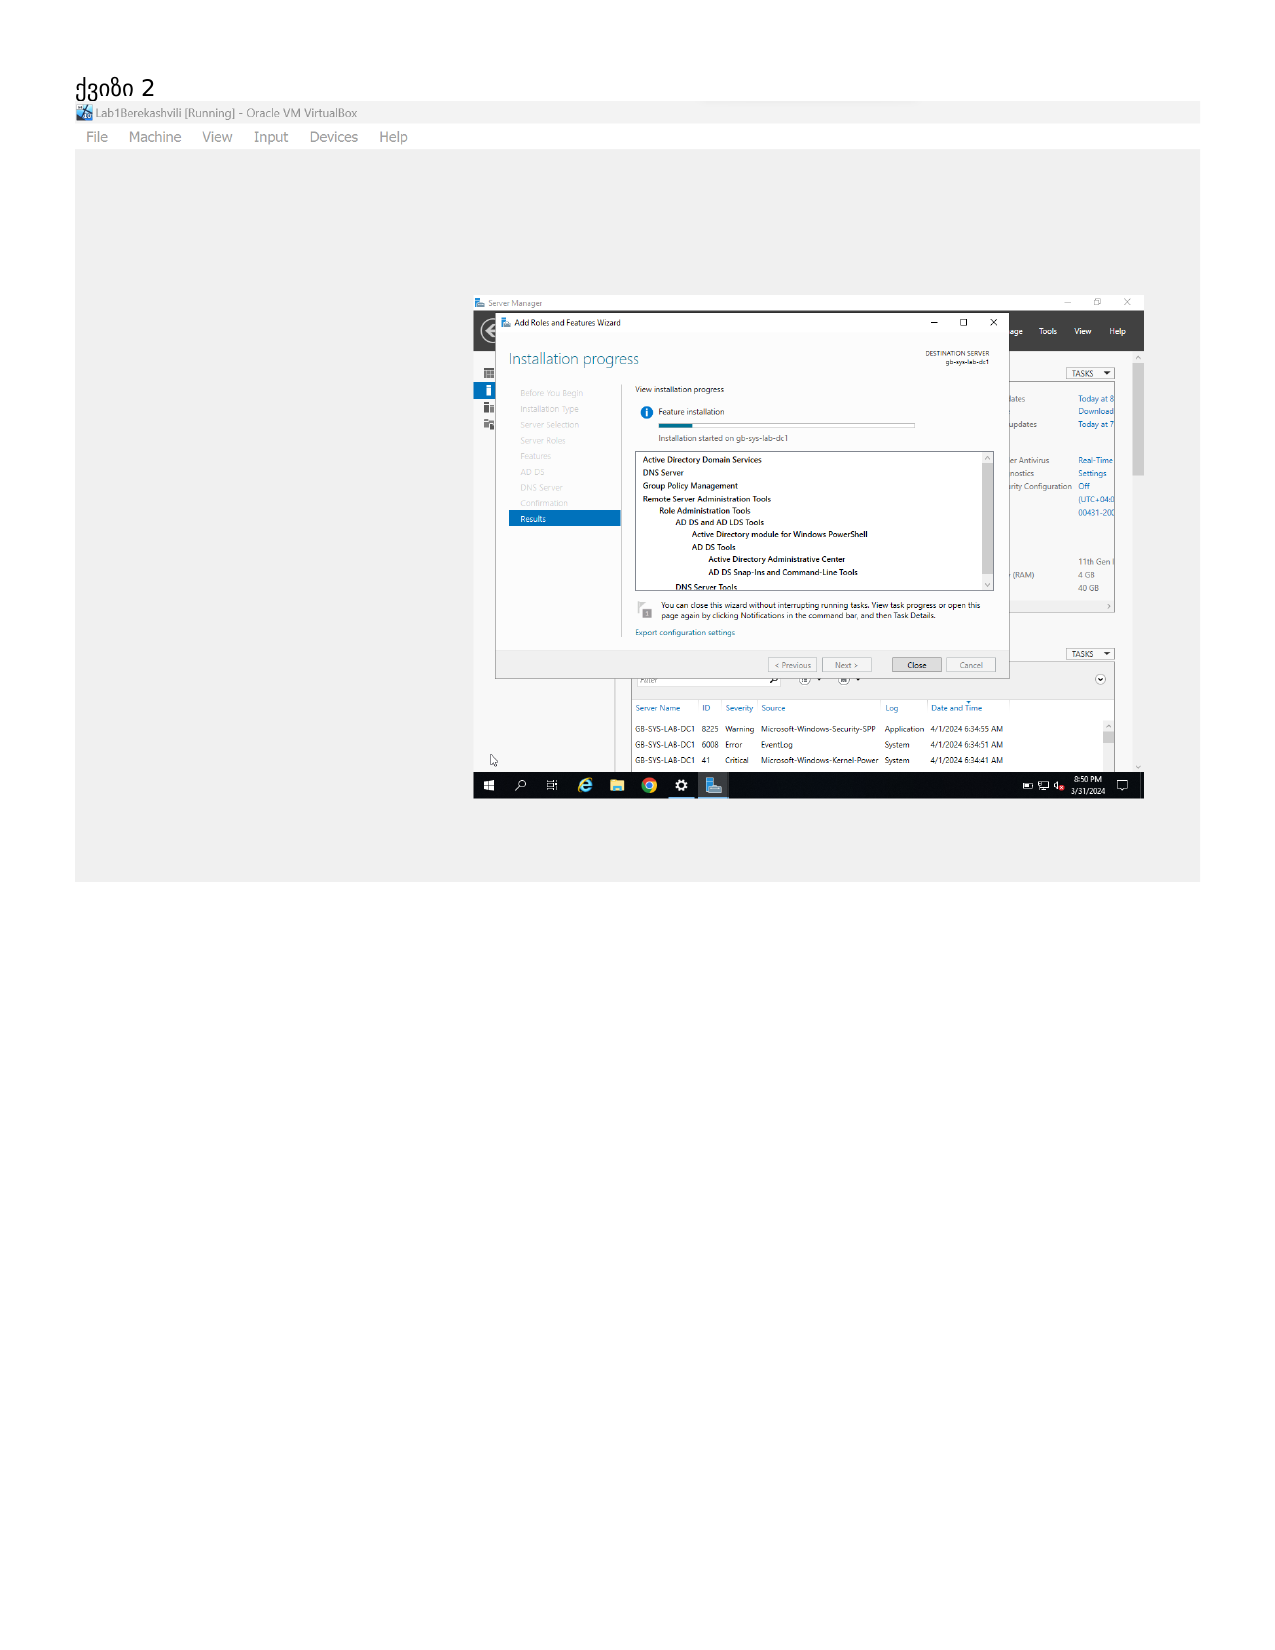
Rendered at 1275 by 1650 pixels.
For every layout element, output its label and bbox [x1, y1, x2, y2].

picture [75, 101, 1200, 882]
